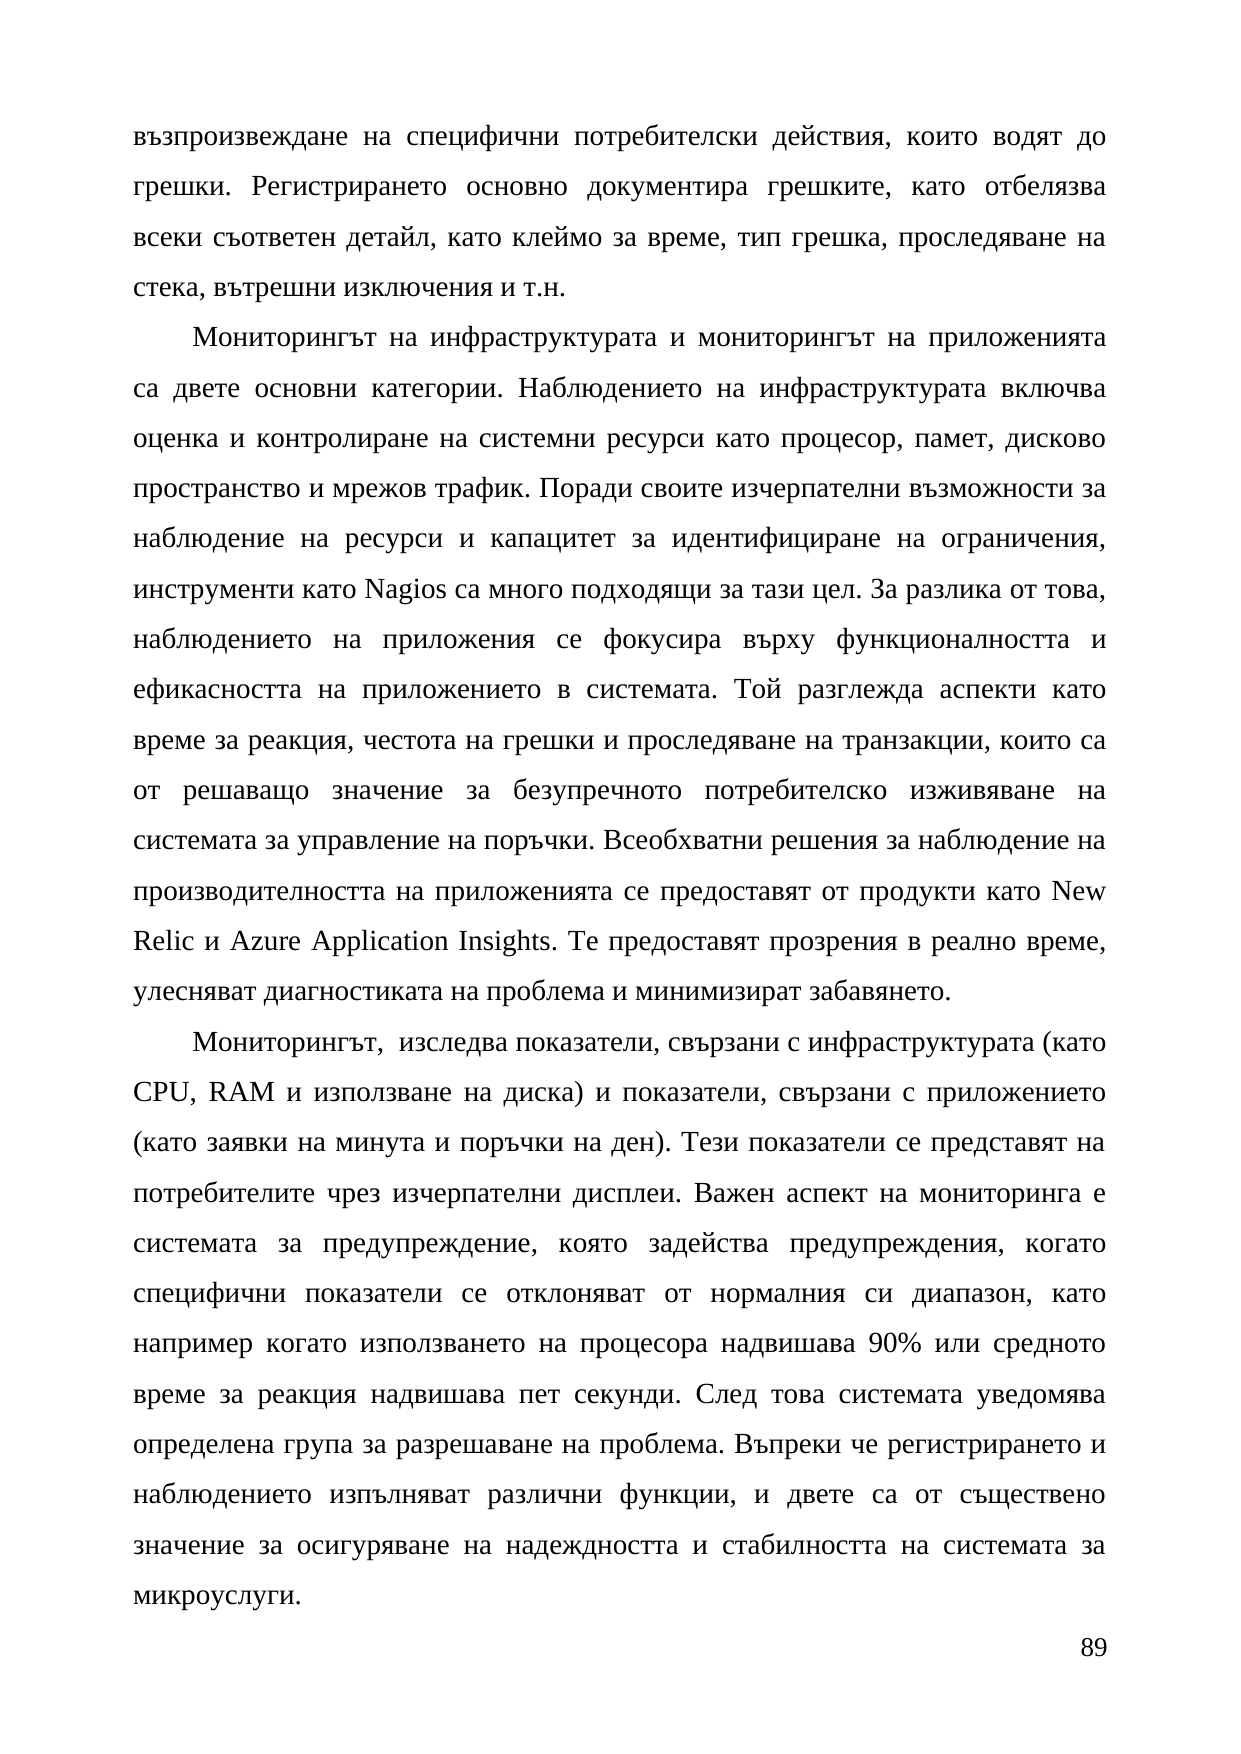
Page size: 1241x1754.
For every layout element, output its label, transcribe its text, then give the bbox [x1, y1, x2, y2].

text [133, 118, 1107, 303]
text Мониторингът на инфраструктурата и мониторингът на приложенията са двете основни категории. Наблюдението на инфраструктурата включва оценка и контролиране на системни ресурси като процесор, памет, дисково пространство и мрежов трафик. Поради своите изчерпателни възможности за наблюдение на ресурси и капацитет за идентифициране на ограничения, инструменти като Nagios са много подходящи за тази цел. За разлика от това, наблюдението на приложения се фокусира върху функционалността и ефикасността на приложението в системата. Той разглежда аспекти като време за реакция, честота на грешки и проследяване на транзакции, които са от решаващо значение за безупречното потребителско изживяване на системата за управление на поръчки. Всеобхватни решения за наблюдение на производителността на приложенията се предоставят от продукти като New Relic и Azure Application Insights. Те предоставят прозрения в реално време, улесняват диагностиката на проблема и минимизират забавянето. [133, 319, 1107, 1007]
text Мониторингът, изследва показатели, свързани с инфраструктурата (като CPU, RAM и използване на диска) и показатели, свързани с приложението (като заявки на минута и поръчки на ден). Тези показатели се представят на потребителите чрез изчерпателни дисплеи. Важен аспект на мониторинга е системата за предупреждение, която задейства предупреждения, когато специфични показатели се отклоняват от нормалния си диапазон, като например когато използването на процесора надвишава 90% или средното време за реакция надвишава пет секунди. След това системата уведомява определена група за разрешаване на проблема. Въпреки че регистрирането и наблюдението изпълняват различни функции, и двете са от съществено значение за осигуряване на надеждността и стабилността на системата за микроуслуги. [133, 1024, 1107, 1611]
